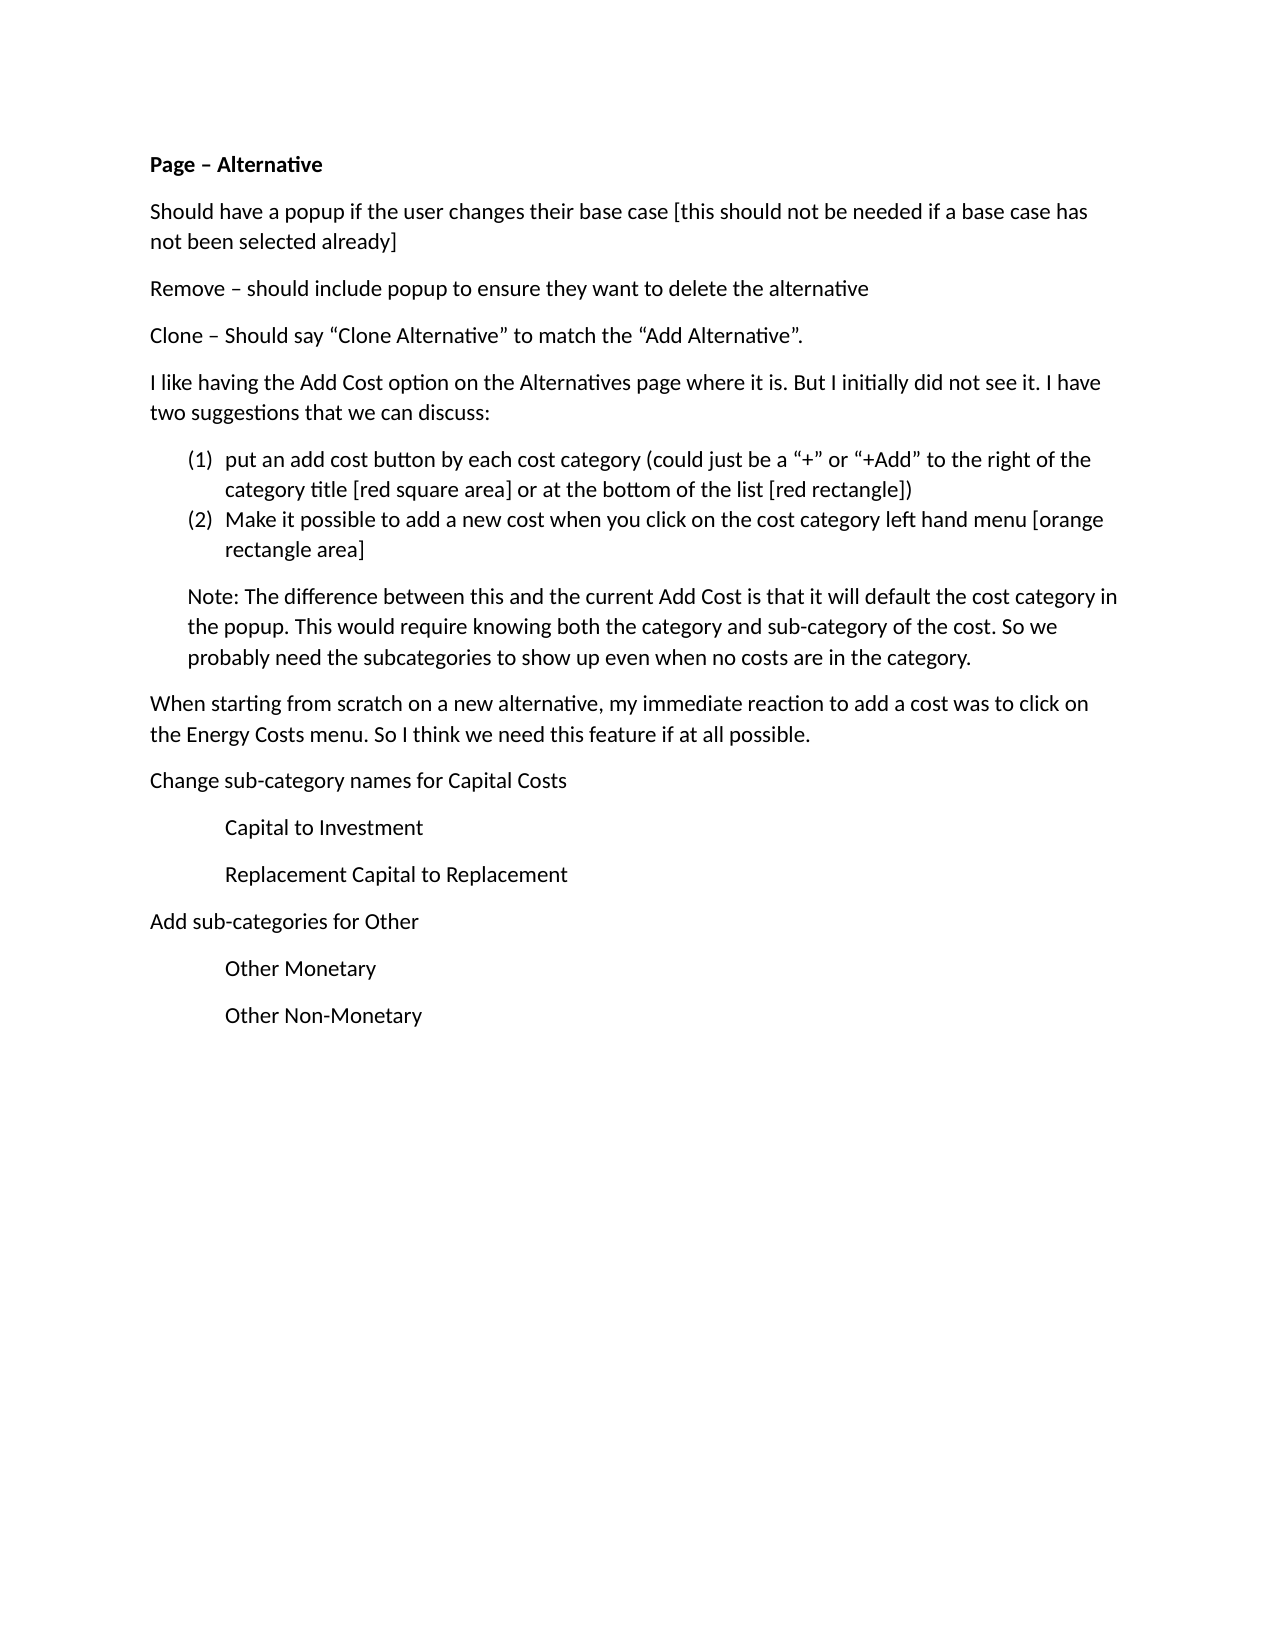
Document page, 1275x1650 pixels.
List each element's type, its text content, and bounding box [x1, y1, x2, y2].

text Other Monetary [150, 954, 1125, 982]
text Note: The difference between this and the current Add Cost is that it will default the cost category in the popup. This would require knowing both the category and sub-category of the cost. So we probably need the subcategories to show up even when no costs are in the category. [187, 582, 1125, 671]
text Page – Alternative [150, 150, 1125, 178]
text Change sub-category names for Capital Costs [150, 767, 1125, 795]
text Other Non-Monetary [150, 1001, 1125, 1029]
text When starting from scratch on a new alternative, my immediate reaction to add a cost was to click on the Energy Costs menu. So I think we need this feature if at all possible. [150, 689, 1125, 748]
text Add sub-categories for Other [150, 907, 1125, 935]
text Should have a popup if the user changes their base case [this should not be needed if a base case has not been selected already] [150, 197, 1125, 255]
list Make it possible to add a new cost when you click on the cost category left hand menu [orange rectangle area] [187, 505, 1125, 563]
text Clone – Should say “Clone Alternative” to match the “Add Alternative”. [150, 321, 1125, 349]
text Replacement Capital to Replacement [150, 860, 1125, 888]
text Remove – should include popup to ensure they want to delete the alternative [150, 274, 1125, 302]
text Capital to Investment [150, 813, 1125, 842]
list put an add cost button by each cost category (could just be a “+” or “+Add” to the right of the category title [red square area] or at the bottom of the list [red rectangle]) [187, 445, 1125, 503]
text I like having the Add Cost option on the Alternatives page where it is. But I initially did not see it. I have two suggestions that we can discuss: [150, 368, 1125, 426]
